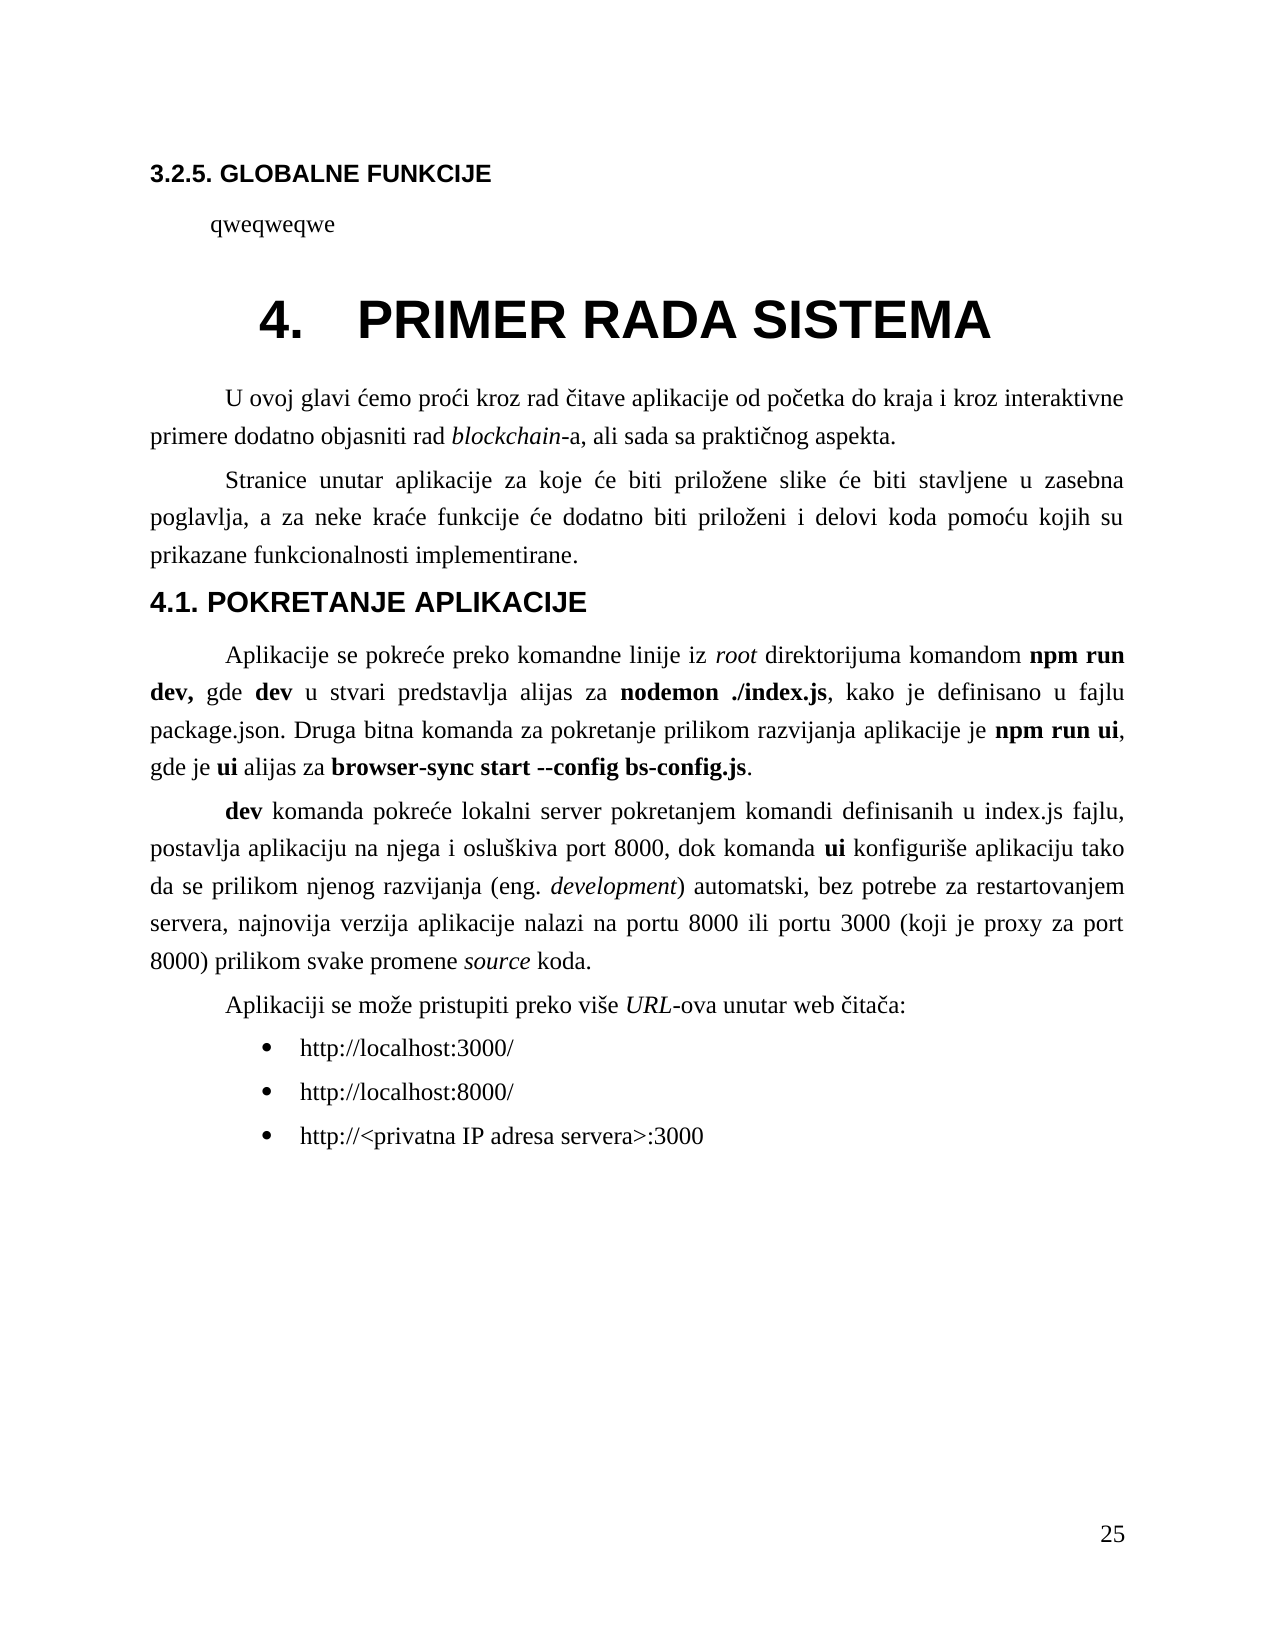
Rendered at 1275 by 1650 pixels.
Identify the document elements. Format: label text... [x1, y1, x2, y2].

subtitle Pokretanje aplikacije [150, 581, 1125, 618]
text Aplikaciji se može pristupiti preko više URL-ova unutar web čitača: [150, 981, 1125, 1018]
text qweqweqwe [150, 200, 1125, 237]
text Aplikacije se pokreće preko komandne linije iz root direktorijuma komandom npm run dev, gde dev u stvari predstavlja alijas za nodemon ./index.js, kako je definisano u fajlu package.json. Druga bitna komanda za pokretanje prilikom razvijanja aplikacije je npm run ui, gde je ui alijas za browser-sync start --config bs-config.js. [150, 631, 1125, 781]
subtitle Primer Rada sistema [150, 287, 1125, 350]
list http://localhost:3000/ [262, 1025, 1125, 1062]
subtitle Globalne Funkcije [150, 150, 1125, 187]
list http://<privatna IP adresa servera>:3000 [262, 1112, 1125, 1150]
list http://localhost:8000/ [262, 1068, 1125, 1106]
text dev komanda pokreće lokalni server pokretanjem komandi definisanih u index.js fajlu, postavlja aplikaciju na njega i osluškiva port 8000, dok komanda ui konfiguriše aplikaciju tako da se prilikom njenog razvijanja (eng. development) automatski, bez potrebe za restartovanjem servera, najnovija verzija aplikacije nalazi na portu 8000 ili portu 3000 (koji je proxy za port 8000) prilikom svake promene source koda. [150, 787, 1125, 975]
text U ovoj glavi ćemo proći kroz rad čitave aplikacije od početka do kraja i kroz interaktivne primere dodatno objasniti rad blockchain-a, ali sada sa praktičnog aspekta. [150, 375, 1125, 450]
text Stranice unutar aplikacije za koje će biti priložene slike će biti stavljene u zasebna poglavlja, a za neke kraće funkcije će dodatno biti priloženi i delovi koda pomoću kojih su prikazane funkcionalnosti implementirane. [150, 456, 1125, 568]
